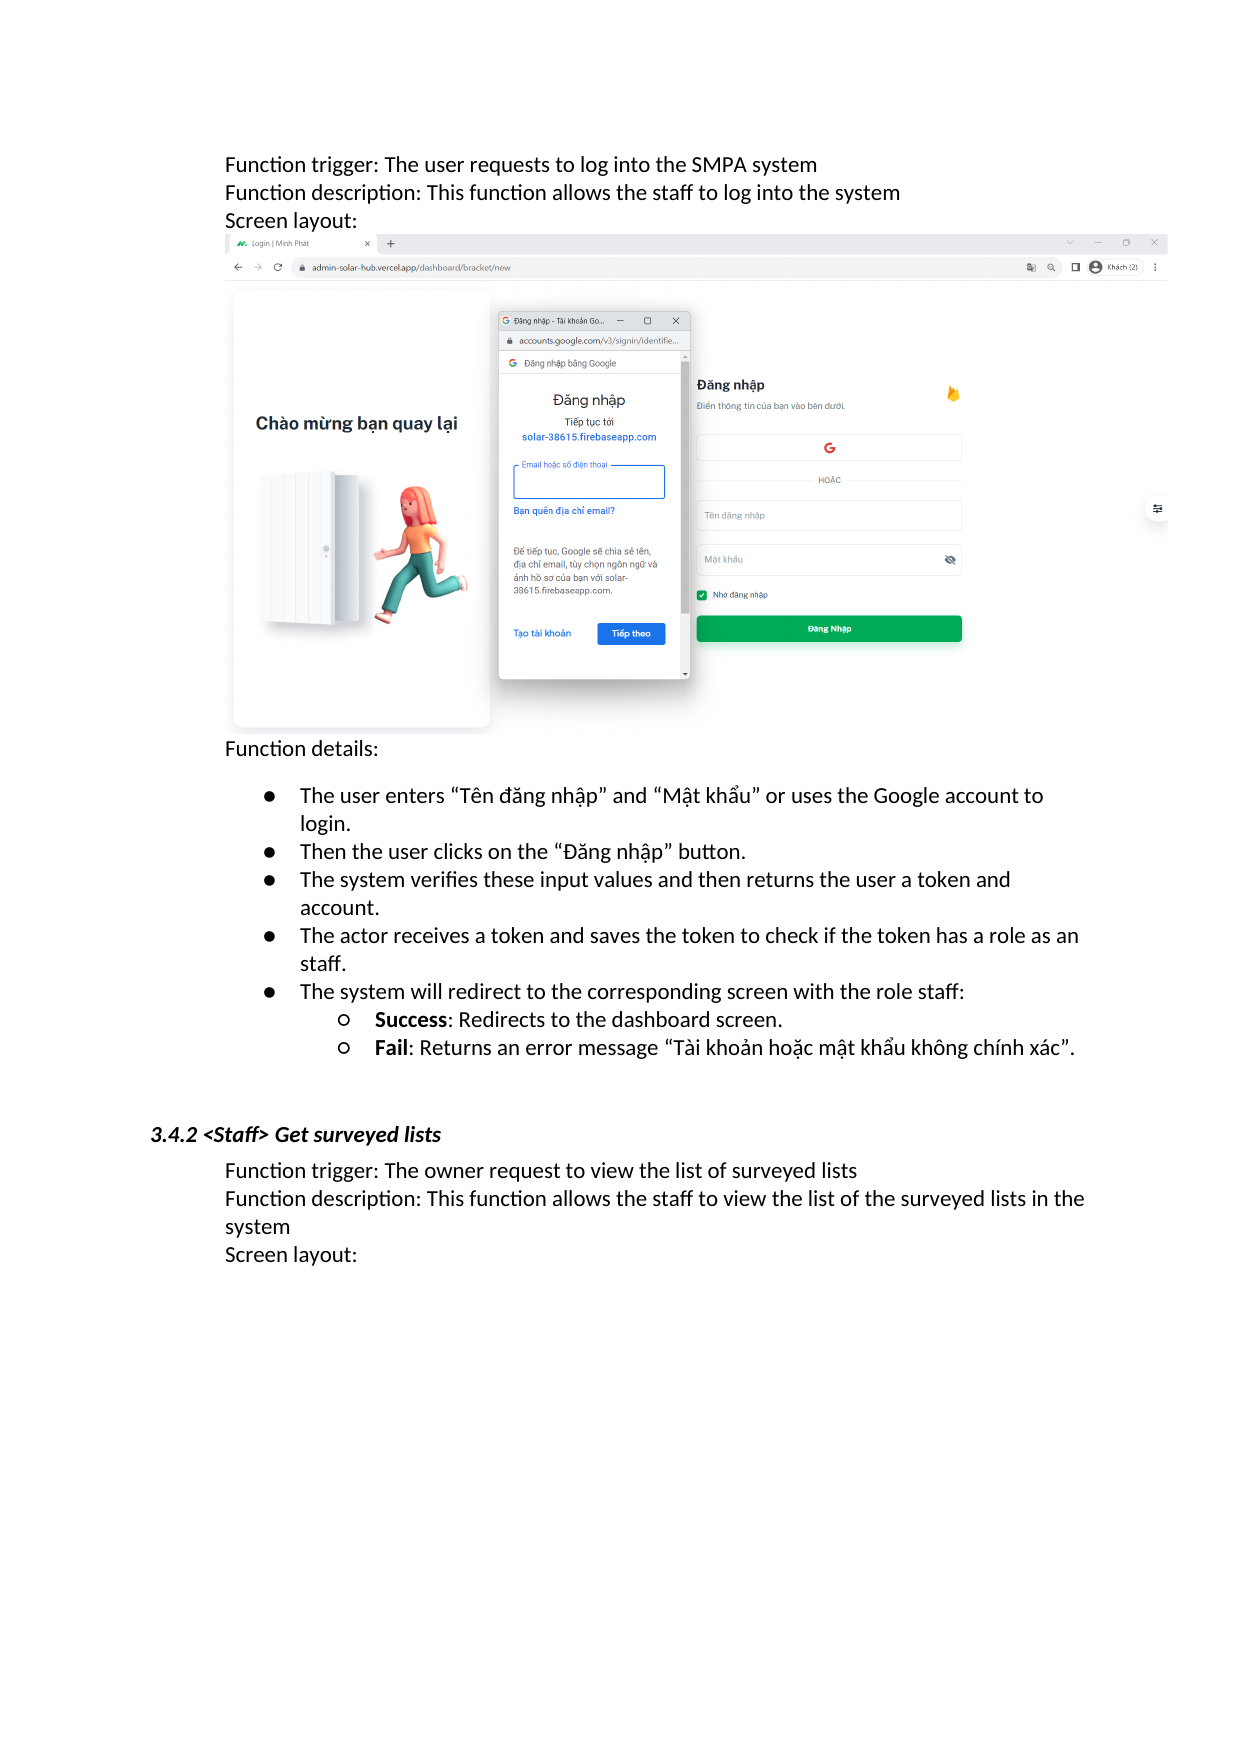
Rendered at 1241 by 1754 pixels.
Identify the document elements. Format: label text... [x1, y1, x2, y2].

text Function trigger: The user requests to log into the SMPA system [225, 150, 1093, 178]
text Function trigger: The owner request to view the list of surveyed lists [225, 1156, 1093, 1184]
text Screen layout: [225, 206, 1093, 234]
subtitle 3.4.2 <Staff> Get surveyed lists [150, 1120, 1093, 1148]
list Fail: Returns an error message “Tài khoản hoặc mật khẩu không chính xác”. [337, 1033, 1093, 1061]
list The user enters “Tên đăng nhập” and “Mật khẩu” or uses the Google account to login. [262, 781, 1093, 837]
list Success: Redirects to the dashboard screen. [337, 1005, 1093, 1033]
text Function description: This function allows the staff to view the list of the surveyed lists in the system [225, 1184, 1093, 1241]
list The system will redirect to the corresponding screen with the role staff: [262, 977, 1093, 1005]
text Function description: This function allows the staff to log into the system [225, 178, 1093, 206]
text Function details: [225, 734, 1093, 762]
list Then the user clicks on the “Đăng nhập” button. [262, 837, 1093, 865]
list The actor receives a token and saves the token to check if the token has a role as an staff. [262, 921, 1093, 977]
list The system verifies these input values and then returns the user a token and account. [262, 865, 1093, 921]
text Screen layout: [225, 1241, 1093, 1268]
picture [225, 234, 1168, 734]
